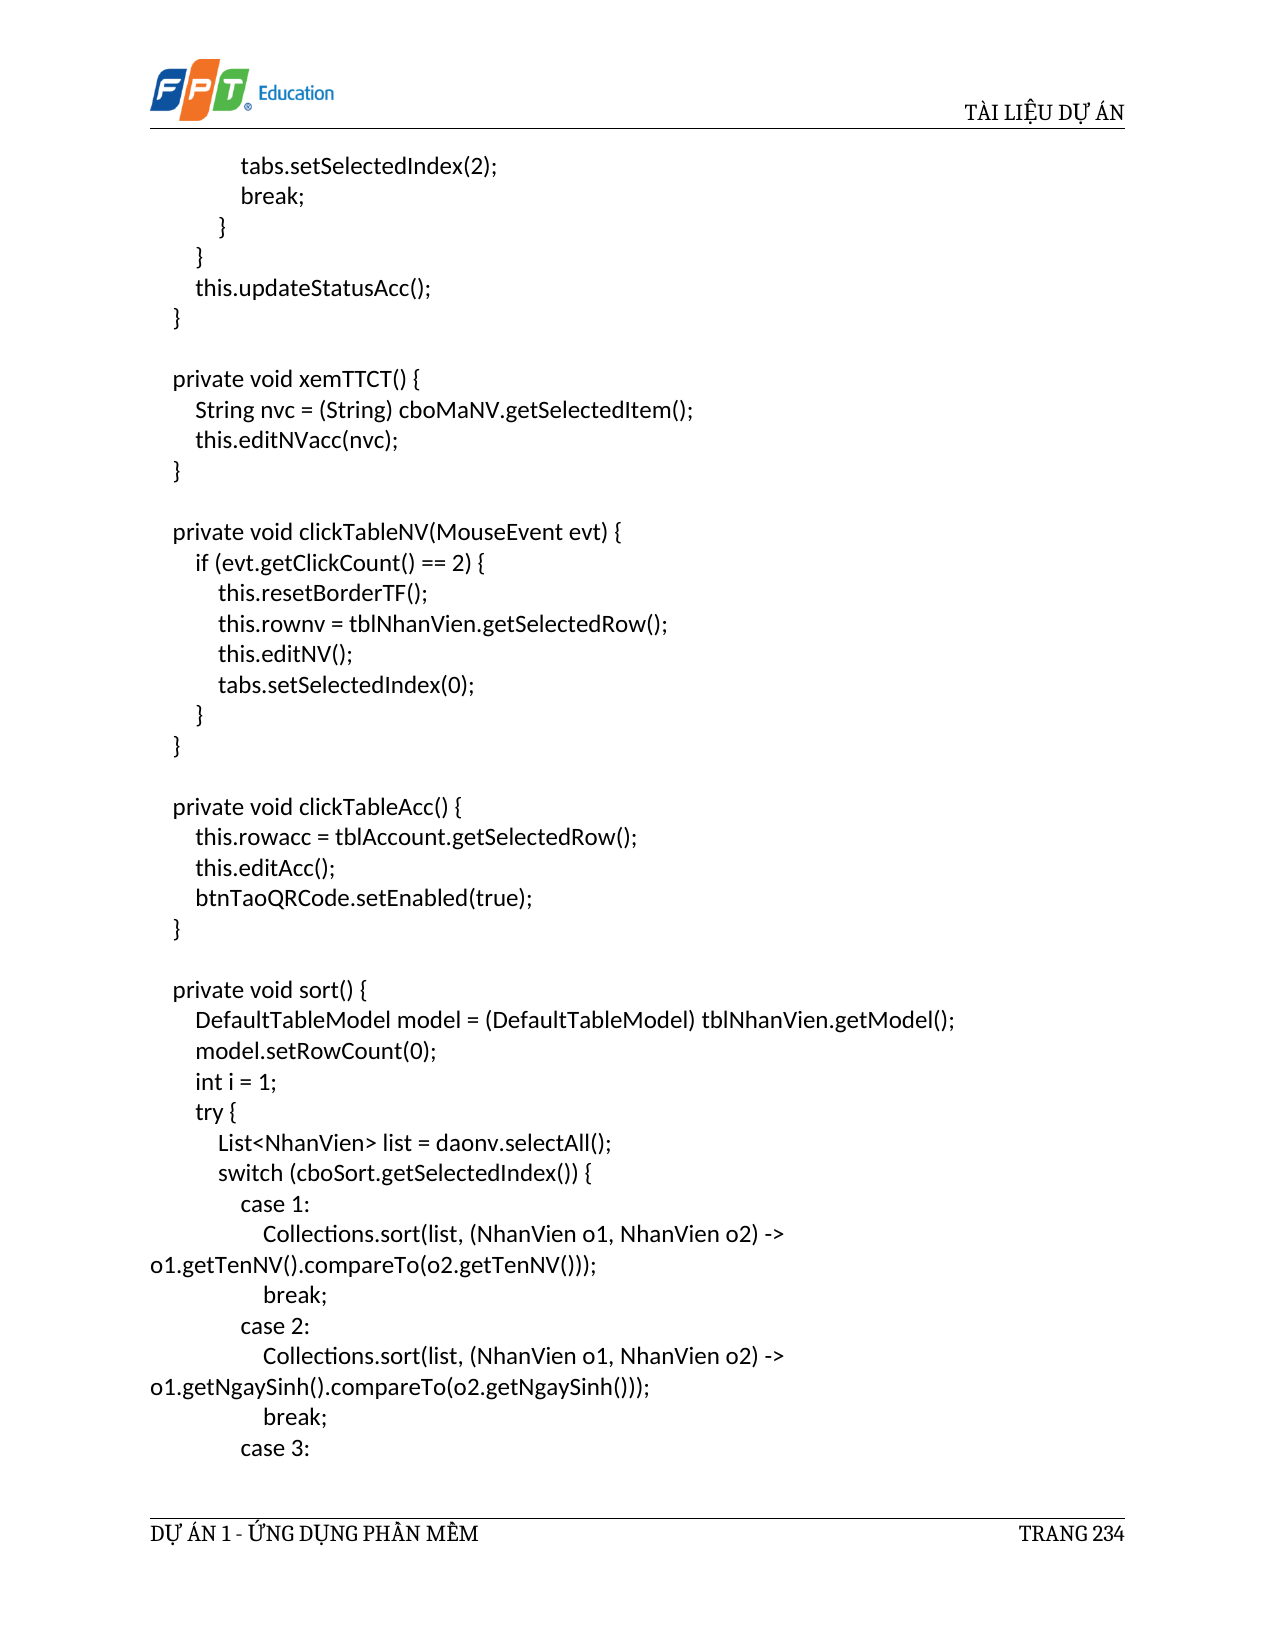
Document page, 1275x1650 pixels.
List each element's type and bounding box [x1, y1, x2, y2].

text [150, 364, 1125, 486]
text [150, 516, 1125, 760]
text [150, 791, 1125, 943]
picture [150, 59, 336, 121]
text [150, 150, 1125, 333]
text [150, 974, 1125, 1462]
